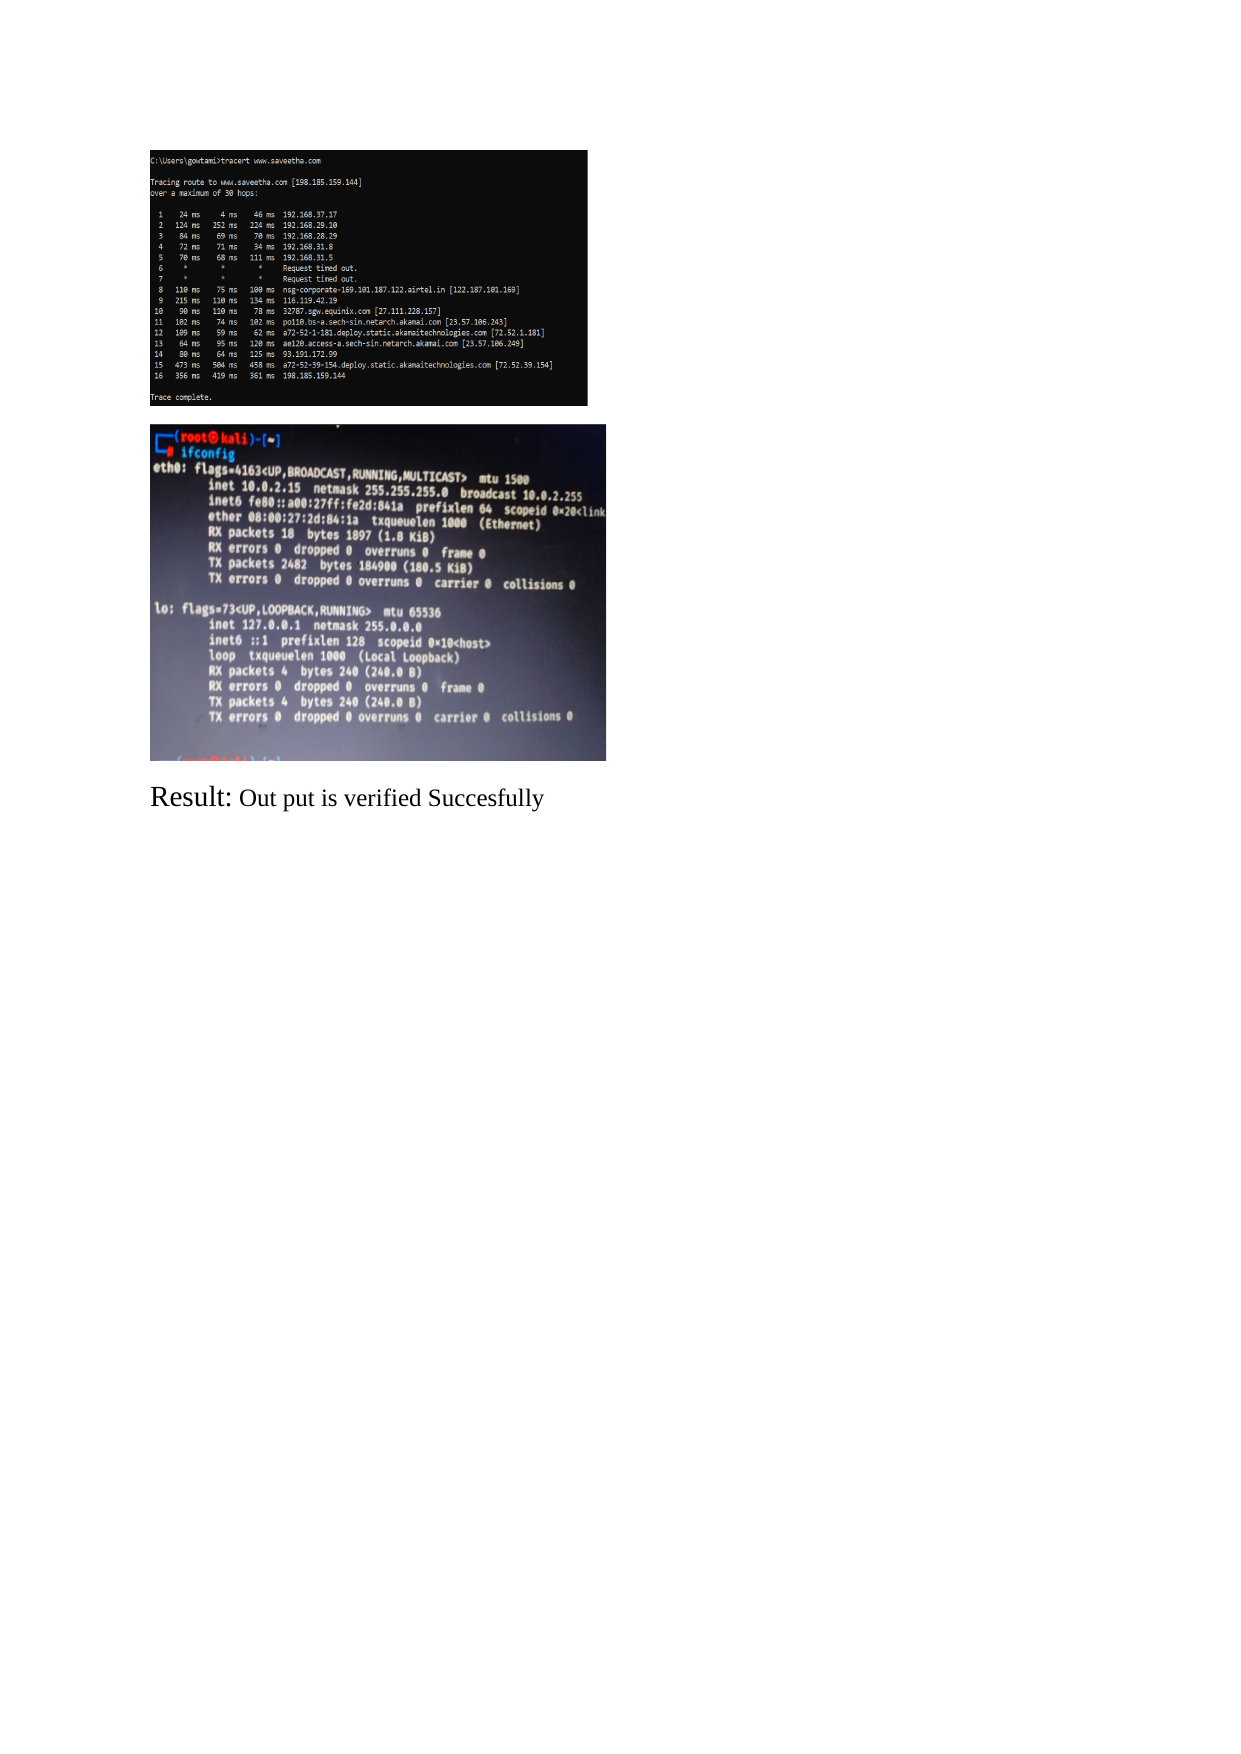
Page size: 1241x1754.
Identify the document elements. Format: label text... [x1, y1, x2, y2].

text Result: Out put is verified Succesfully [150, 779, 1090, 812]
picture [150, 150, 588, 406]
picture [150, 424, 607, 761]
